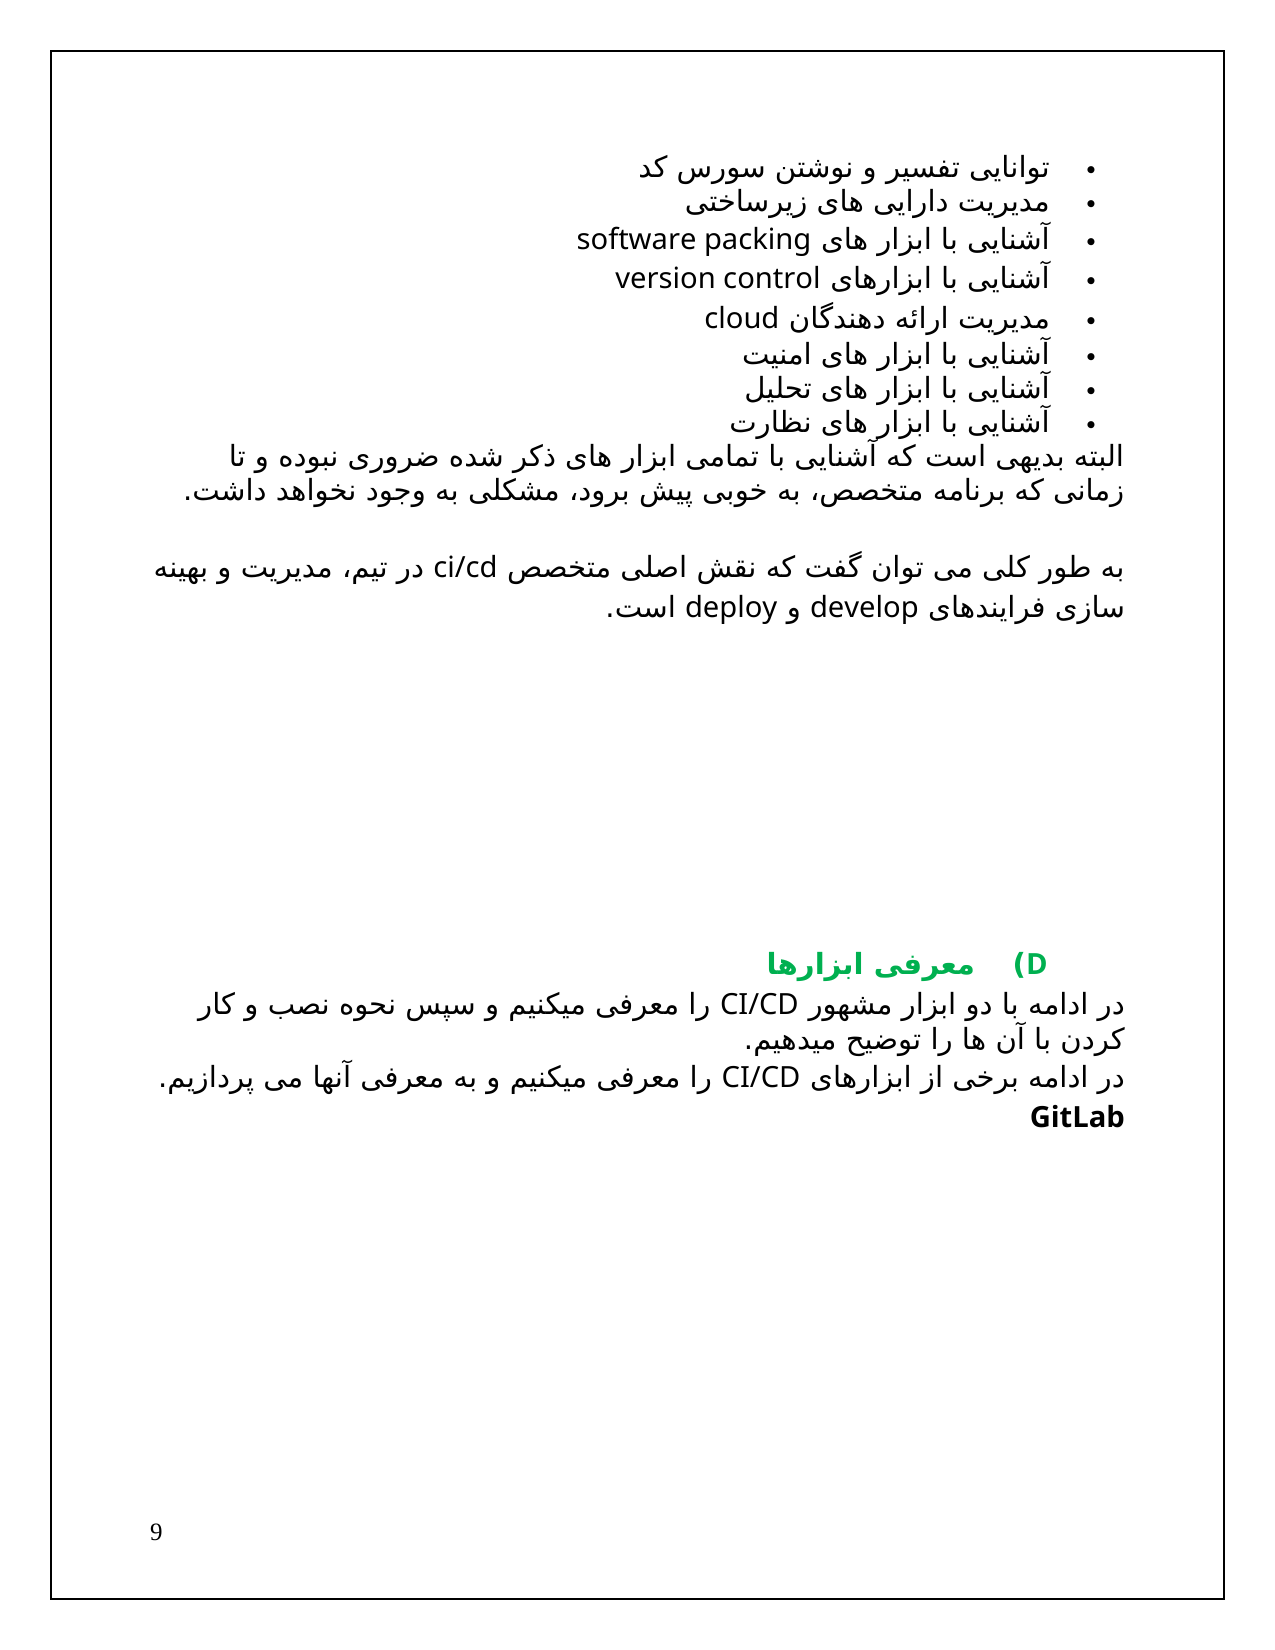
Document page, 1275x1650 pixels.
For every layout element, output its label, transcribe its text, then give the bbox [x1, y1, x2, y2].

list آشنایی با ابزار های تحلیل [150, 371, 1087, 405]
text GitLab [150, 1096, 1125, 1136]
list آشنایی با ابزار های نظارت [150, 405, 1087, 439]
text به طور کلی می توان گفت که نقش اصلی متخصص ci/cd در تیم، مدیریت و بهینه سازی فرایندهای develop و deploy است. [150, 546, 1125, 626]
list مدیریت ارائه دهندگان cloud [150, 297, 1087, 337]
list آشنایی با ابزار های امنیت [150, 337, 1087, 371]
list آشنایی با ابزارهای version control [150, 258, 1087, 297]
list آشنایی با ابزار های software packing [150, 218, 1087, 258]
list توانایی تفسیر و نوشتن سورس کد [150, 150, 1087, 184]
text البته بدیهی است که آشنایی با تمامی ابزار های ذکر شده ضروری نبوده و تا زمانی که برنامه متخصص، به خوبی پیش برود، مشکلی به وجود نخواهد داشت. [150, 439, 1125, 507]
text در ادامه برخی از ابزارهای CI/CD را معرفی میکنیم و به معرفی آنها می پردازیم. [150, 1057, 1125, 1096]
list معرفی ابزارها [150, 943, 1012, 983]
text در ادامه با دو ابزار مشهور CI/CD را معرفی میکنیم و سپس نحوه نصب و کار کردن با آن ها را توضیح میدهیم. [150, 983, 1125, 1057]
list مدیریت دارایی های زیرساختی [150, 184, 1087, 218]
